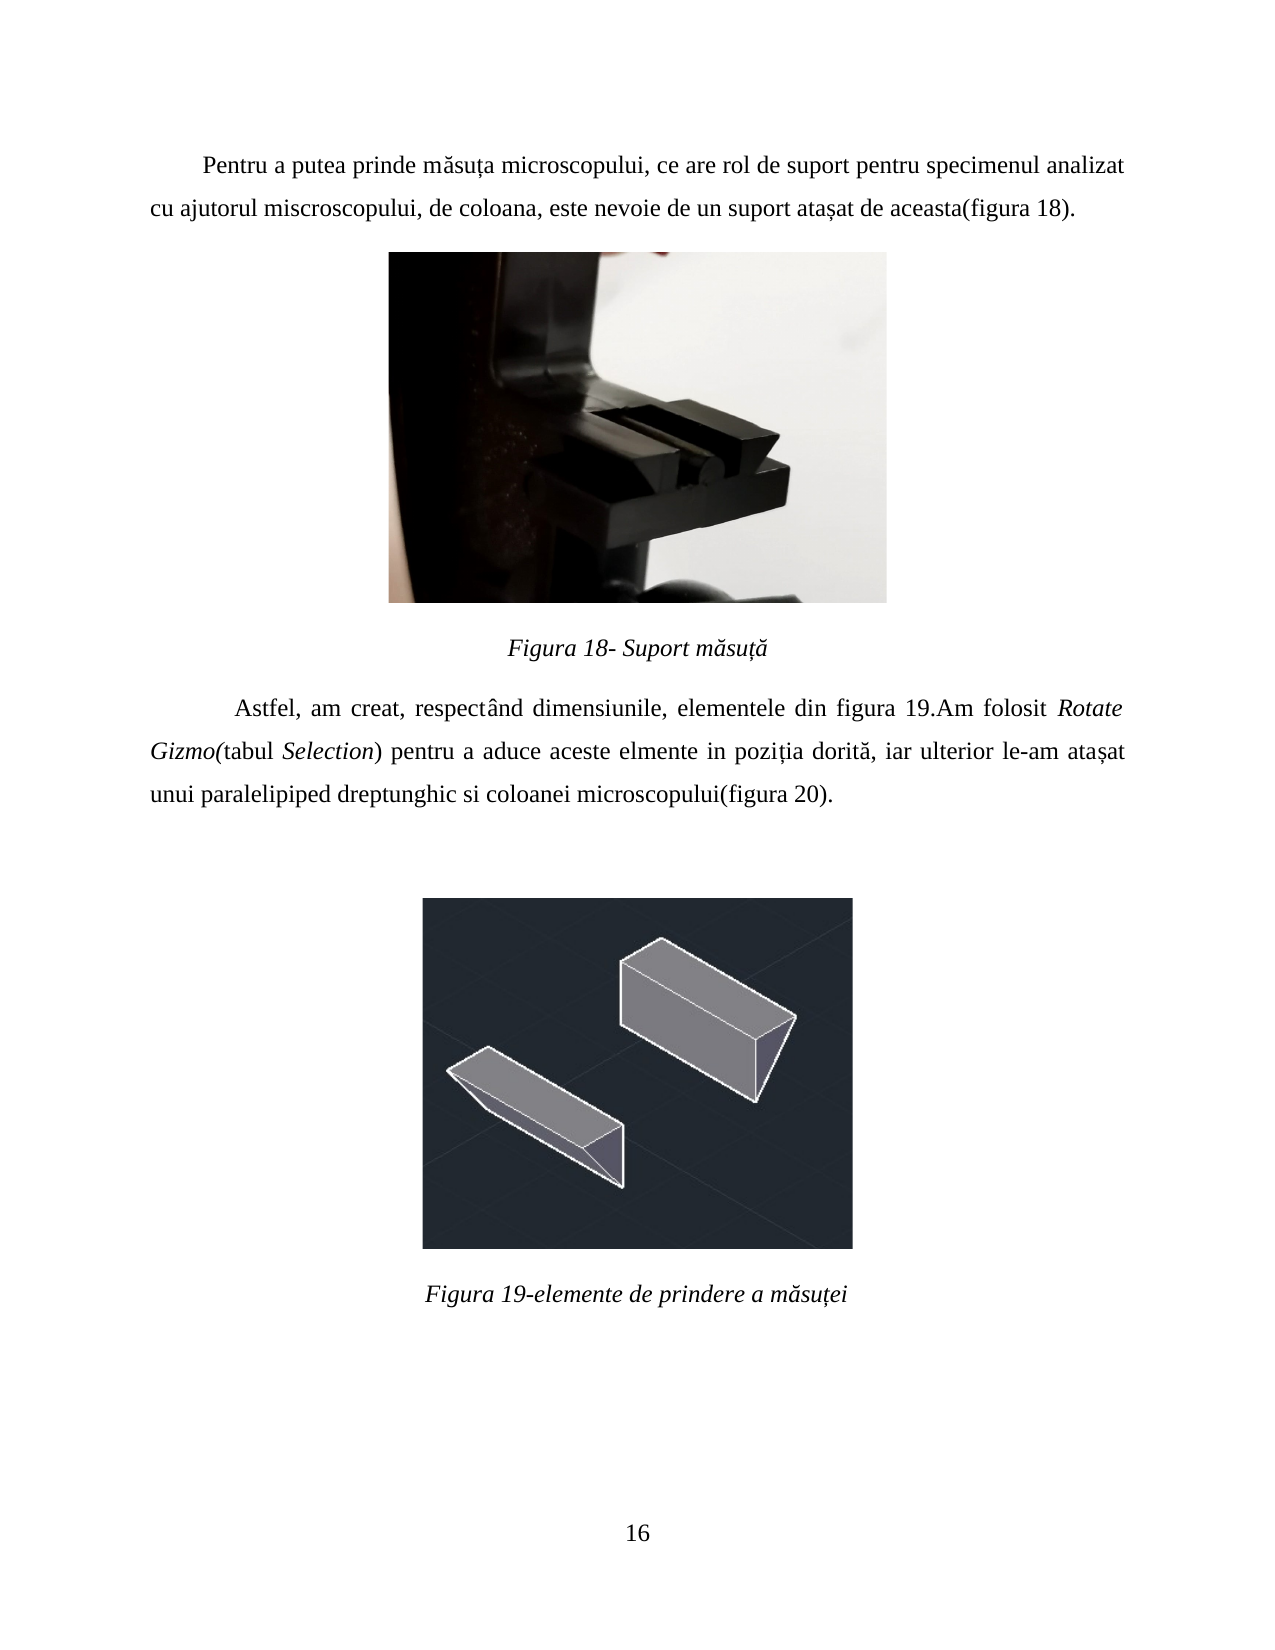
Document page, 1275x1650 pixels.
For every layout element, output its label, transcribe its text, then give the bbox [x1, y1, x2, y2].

picture [422, 898, 853, 1249]
picture [388, 252, 887, 603]
text Figura 18- Suport măsuță [150, 633, 1125, 662]
text Astfel, am creat, respectând dimensiunile, elementele din figura 19.Am folosit Rotate Gizmo(tabul Selection) pentru a aduce aceste elmente in poziția dorită, iar ulterior le-am atașat unui paralelipiped dreptunghic si coloanei microscopului(figura 20). [150, 693, 1125, 808]
text Pentru a putea prinde măsuța microscopului, ce are rol de suport pentru specimenul analizat cu ajutorul miscroscopului, de coloana, este nevoie de un suport atașat de aceasta(figura 18). [150, 150, 1125, 222]
text Figura 19-elemente de prindere a măsuței [150, 1279, 1125, 1307]
